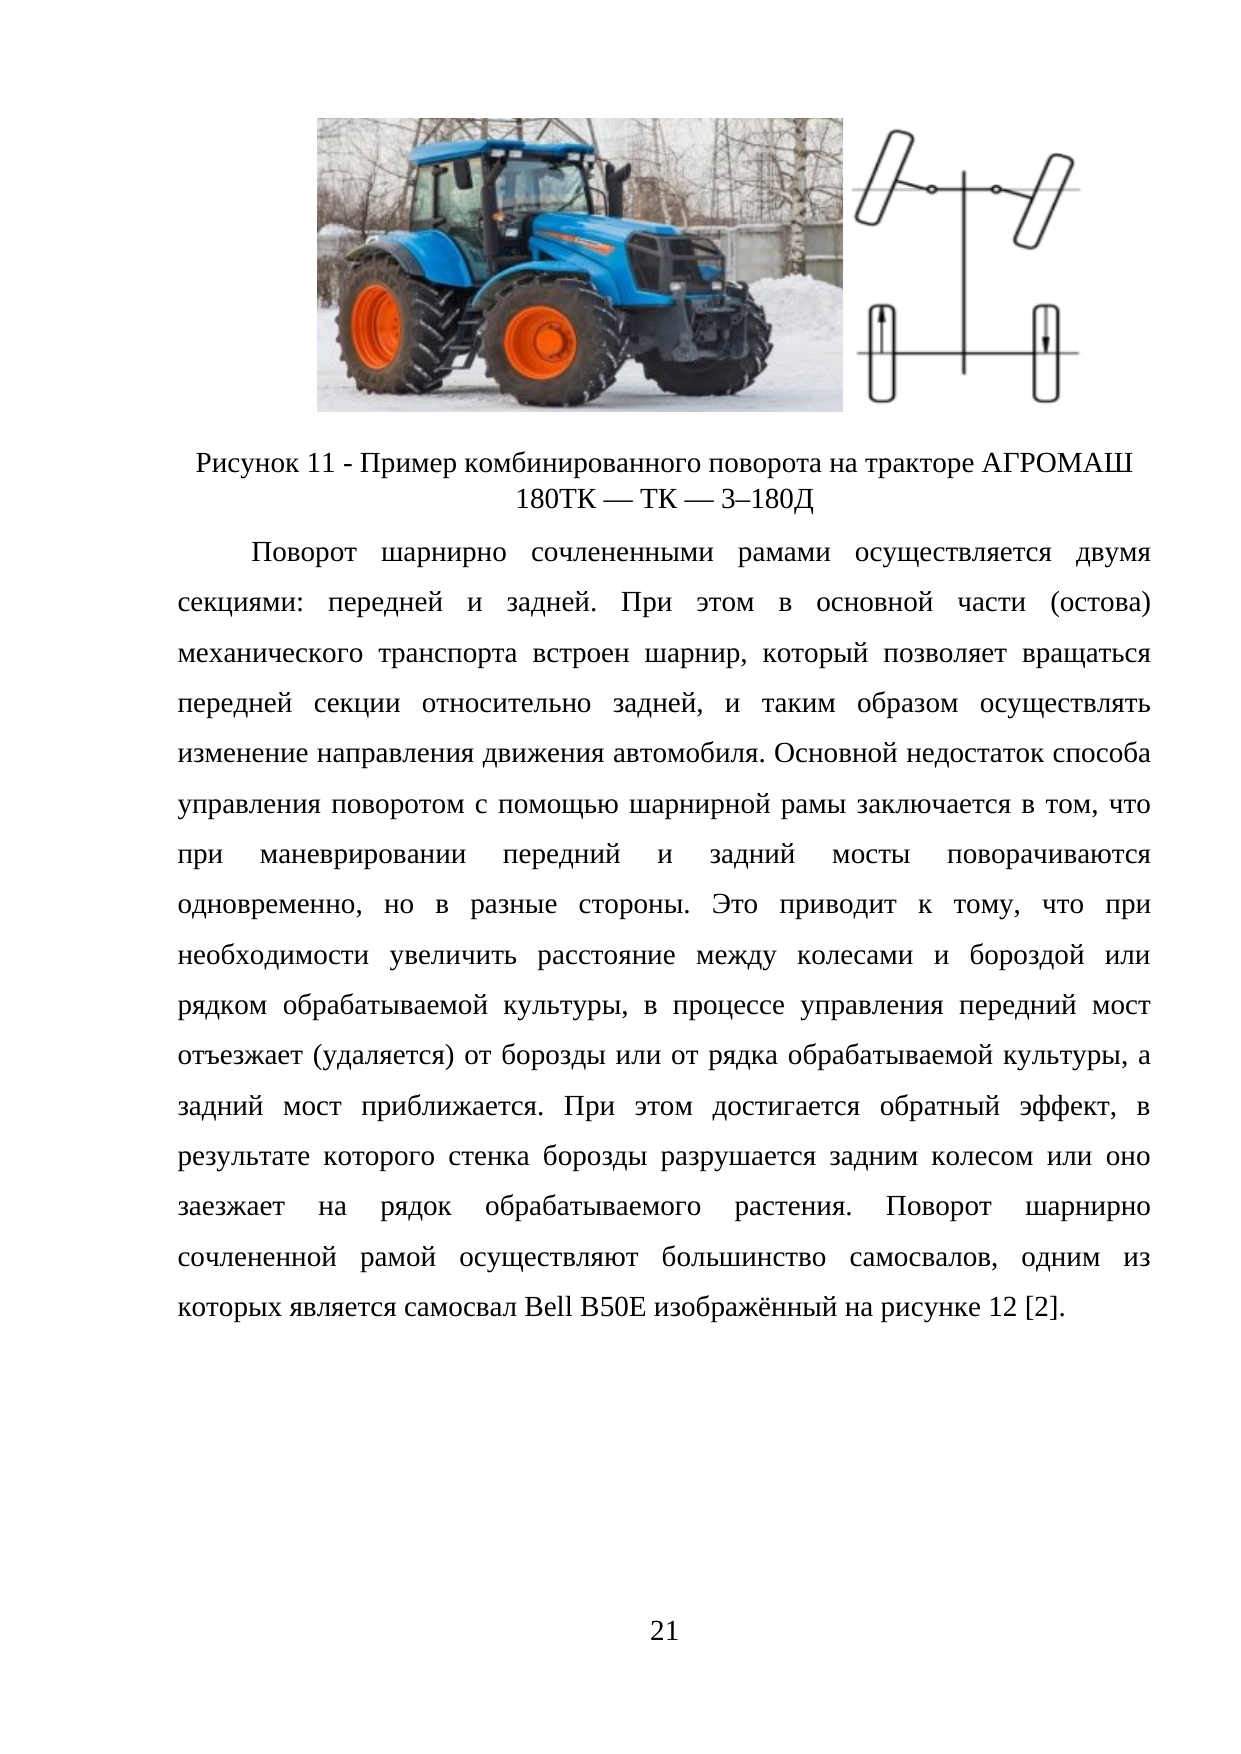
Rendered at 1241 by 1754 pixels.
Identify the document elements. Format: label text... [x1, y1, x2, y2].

text Поворот шарнирно сочлененными рамами осуществляется двумя секциями: передней и задней. При этом в основной части (остова) механического транспорта встроен шарнир, который позволяет вращаться передней секции относительно задней, и таким образом осуществлять изменение направления движения автомобиля. Основной недостаток способа управления поворотом с помощью шарнирной рамы заключается в том, что при маневрировании передний и задний мосты поворачиваются одновременно, но в разные стороны. Это приводит к тому, что при необходимости увеличить расстояние между колесами и бороздой или рядком обрабатываемой культуры, в процессе управления передний мост отъезжает (удаляется) от борозды или от рядка обрабатываемой культуры, а задний мост приближается. При этом достигается обратный эффект, в результате которого стенка борозды разрушается задним колесом или оно заезжает на рядок обрабатываемого растения. Поворот шарнирно сочлененной рамой осуществляют большинство самосвалов, одним из которых является самосвал Bell B50E изображённый на рисунке 12 [2]. [177, 534, 1152, 1322]
picture [317, 118, 1086, 412]
text Рисунок 11 - Пример комбинированного поворота на тракторе АГРОМАШ 180ТК — ТК — 3–180Д [177, 445, 1152, 515]
